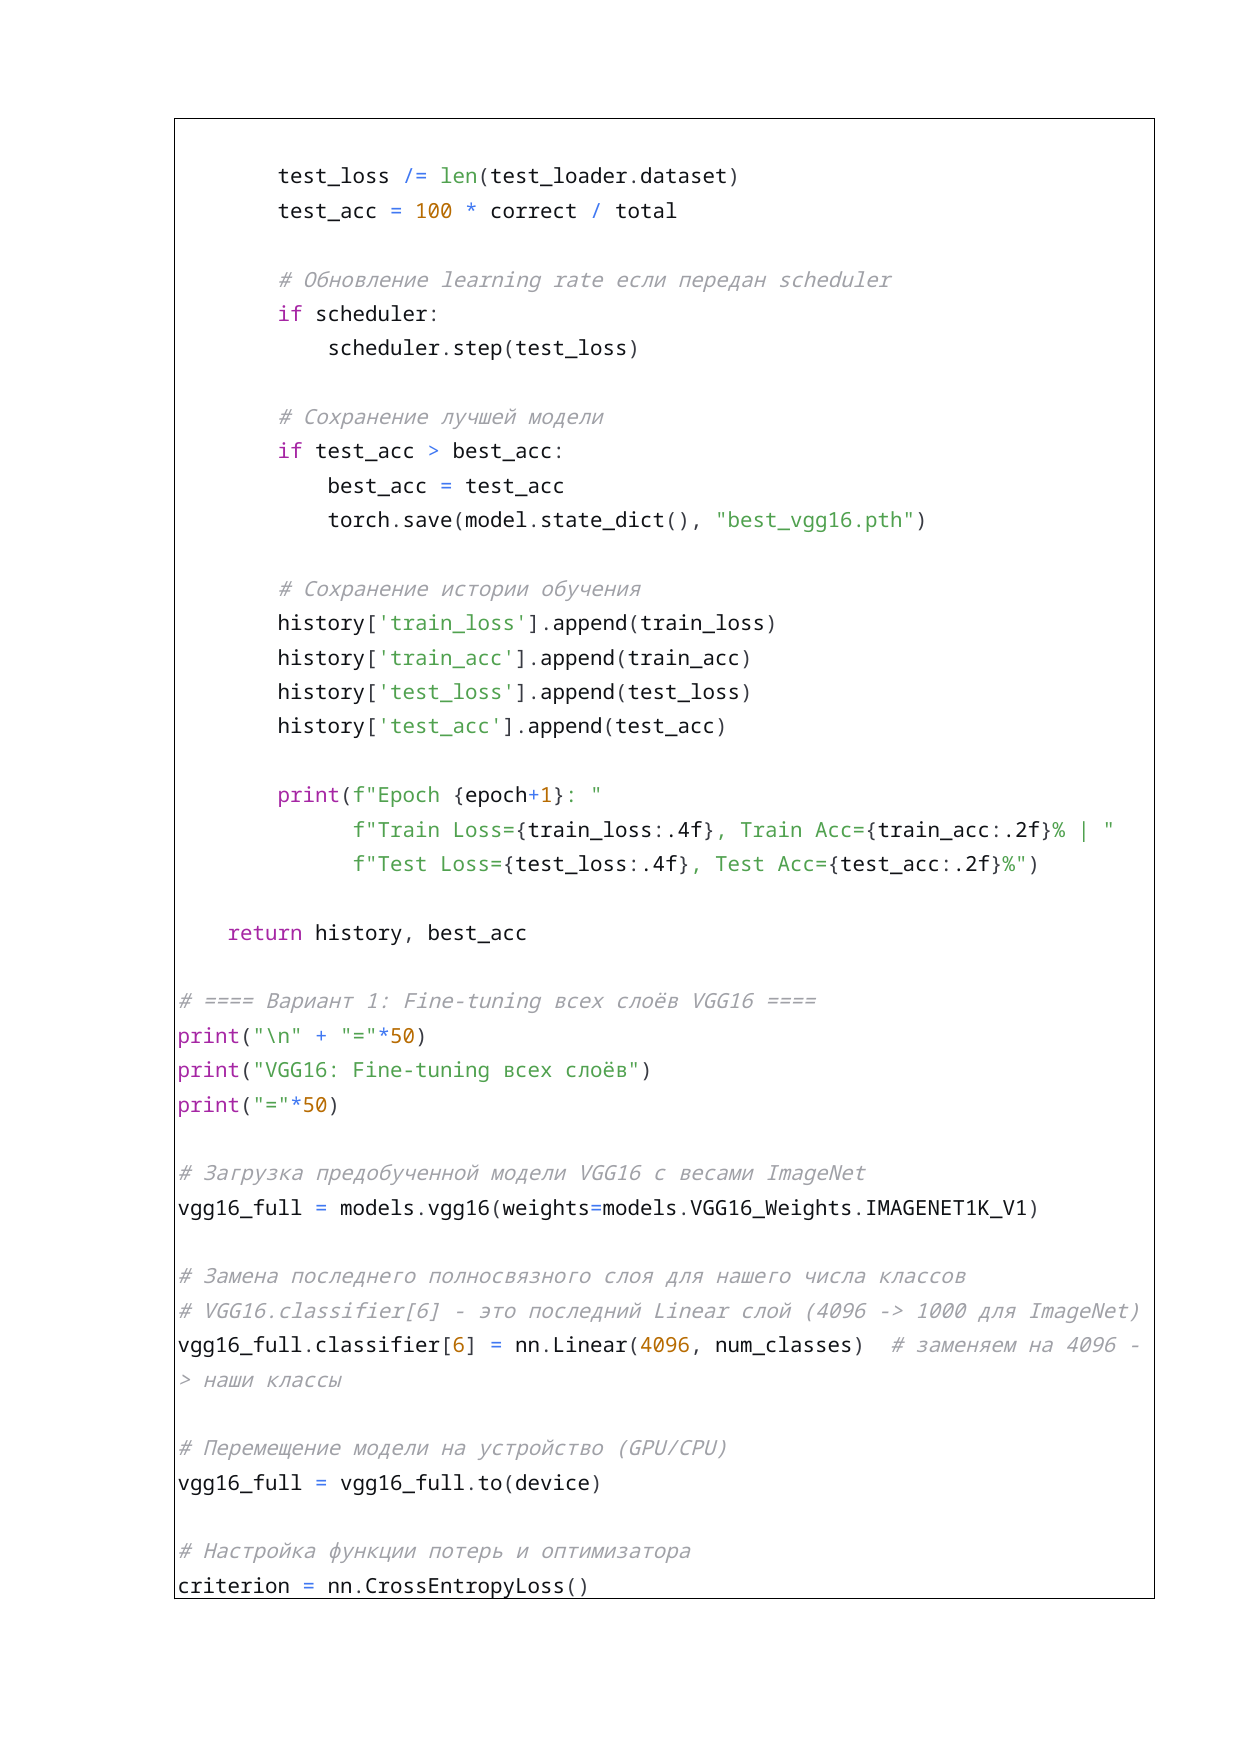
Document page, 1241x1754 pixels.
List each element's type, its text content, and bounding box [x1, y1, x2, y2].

text f"Test Loss={test_loss:.4f}, Test Acc={test_acc:.2f}%") [177, 843, 1152, 877]
text history['test_acc'].append(test_acc) [177, 706, 1152, 740]
text if scheduler: [177, 293, 1152, 327]
text scheduler.step(test_loss) [177, 327, 1152, 362]
text print(f"Epoch {epoch+1}: " [177, 774, 1152, 809]
text # Сохранение лучшей модели [177, 396, 1152, 431]
text vgg16_full = models.vgg16(weights=models.VGG16_Weights.IMAGENET1K_V1) [177, 1187, 1152, 1221]
text # VGG16.classifier[6] - это последний Linear слой (4096 -> 1000 для ImageNet) [177, 1290, 1152, 1324]
text best_acc = test_acc [177, 465, 1152, 499]
text return history, best_acc [177, 912, 1152, 946]
text criterion = nn.CrossEntropyLoss() [177, 1565, 1152, 1598]
text # Замена последнего полносвязного слоя для нашего числа классов [177, 1256, 1152, 1290]
text history['train_acc'].append(train_acc) [177, 637, 1152, 671]
text print("\n" + "="*50) [177, 1015, 1152, 1049]
text if test_acc > best_acc: [177, 431, 1152, 465]
text # Сохранение истории обучения [177, 568, 1152, 602]
text # Настройка функции потерь и оптимизатора [177, 1531, 1152, 1565]
text print("="*50) [177, 1084, 1152, 1118]
text test_acc = 100 * correct / total [177, 190, 1152, 224]
text print("VGG16: Fine-tuning всех слоёв") [177, 1049, 1152, 1084]
text vgg16_full = vgg16_full.to(device) [177, 1462, 1152, 1496]
text # Перемещение модели на устройство (GPU/CPU) [177, 1427, 1152, 1462]
text # ==== Вариант 1: Fine-tuning всех слоёв VGG16 ==== [177, 981, 1152, 1015]
text f"Train Loss={train_loss:.4f}, Train Acc={train_acc:.2f}% | " [177, 809, 1152, 843]
text test_loss /= len(test_loader.dataset) [177, 156, 1152, 190]
text history['test_loss'].append(test_loss) [177, 671, 1152, 706]
text history['train_loss'].append(train_loss) [177, 602, 1152, 637]
text # Загрузка предобученной модели VGG16 с весами ImageNet [177, 1152, 1152, 1187]
text vgg16_full.classifier[6] = nn.Linear(4096, num_classes) # заменяем на 4096 -> наши классы [177, 1324, 1152, 1393]
text torch.save(model.state_dict(), "best_vgg16.pth") [177, 499, 1152, 534]
text # Обновление learning rate если передан scheduler [177, 259, 1152, 293]
